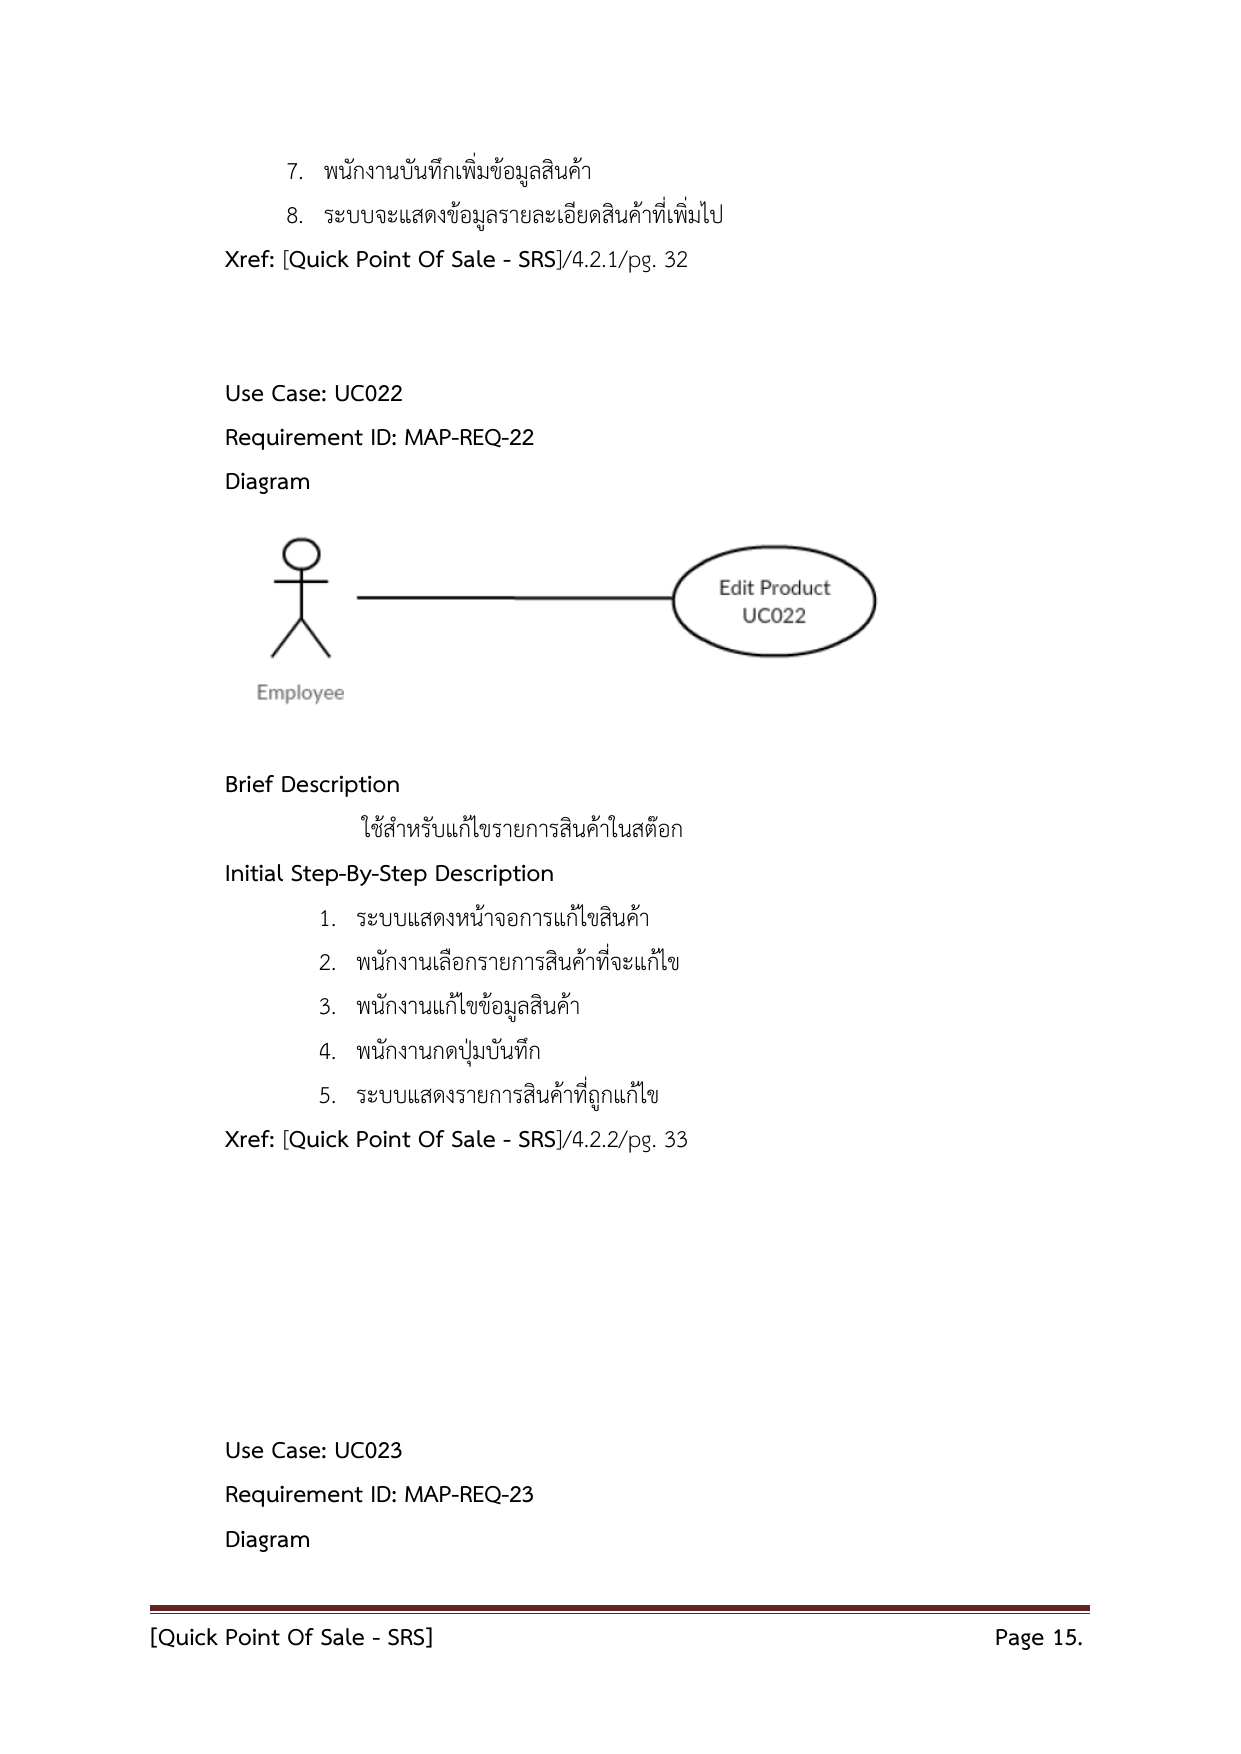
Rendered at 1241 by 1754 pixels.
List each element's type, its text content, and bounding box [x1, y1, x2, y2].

text Requirement ID: MAP-REQ-22 [225, 416, 1090, 461]
list ระบบแสดงรายการสินค้าที่ถูกแก้ไข [319, 1074, 1090, 1119]
text Requirement ID: MAP-REQ-23 [150, 1474, 1090, 1518]
text Diagram [225, 461, 1090, 505]
text Brief Description [225, 764, 1090, 808]
list พนักงานเลือกรายการสินค้าที่จะแก้ไข [319, 941, 1090, 986]
text ใช้สำหรับแก้ไขรายการสินค้าในสต๊อก [225, 808, 1090, 852]
text Diagram [150, 1518, 1090, 1562]
list ระบบแสดงหน้าจอการแก้ไขสินค้า [319, 897, 1090, 941]
text Xref: [Quick Point Of Sale - SRS]/4.2.2/pg. 33 [225, 1119, 1090, 1163]
list พนักงานบันทึกเพิ่มข้อมูลสินค้า [286, 150, 1090, 194]
text Use Case: UC022 [225, 372, 1090, 416]
list พนักงานกดปุ่มบันทึก [319, 1030, 1090, 1074]
list ระบบจะแสดงข้อมูลรายละเอียดสินค้าที่เพิ่มไป [286, 194, 1090, 239]
text Use Case: UC023 [150, 1429, 1090, 1474]
text Xref: [Quick Point Of Sale - SRS]/4.2.1/pg. 32 [225, 239, 1090, 283]
picture [225, 505, 945, 720]
list พนักงานแก้ไขข้อมูลสินค้า [319, 986, 1090, 1030]
text Initial Step-By-Step Description [225, 852, 1090, 897]
